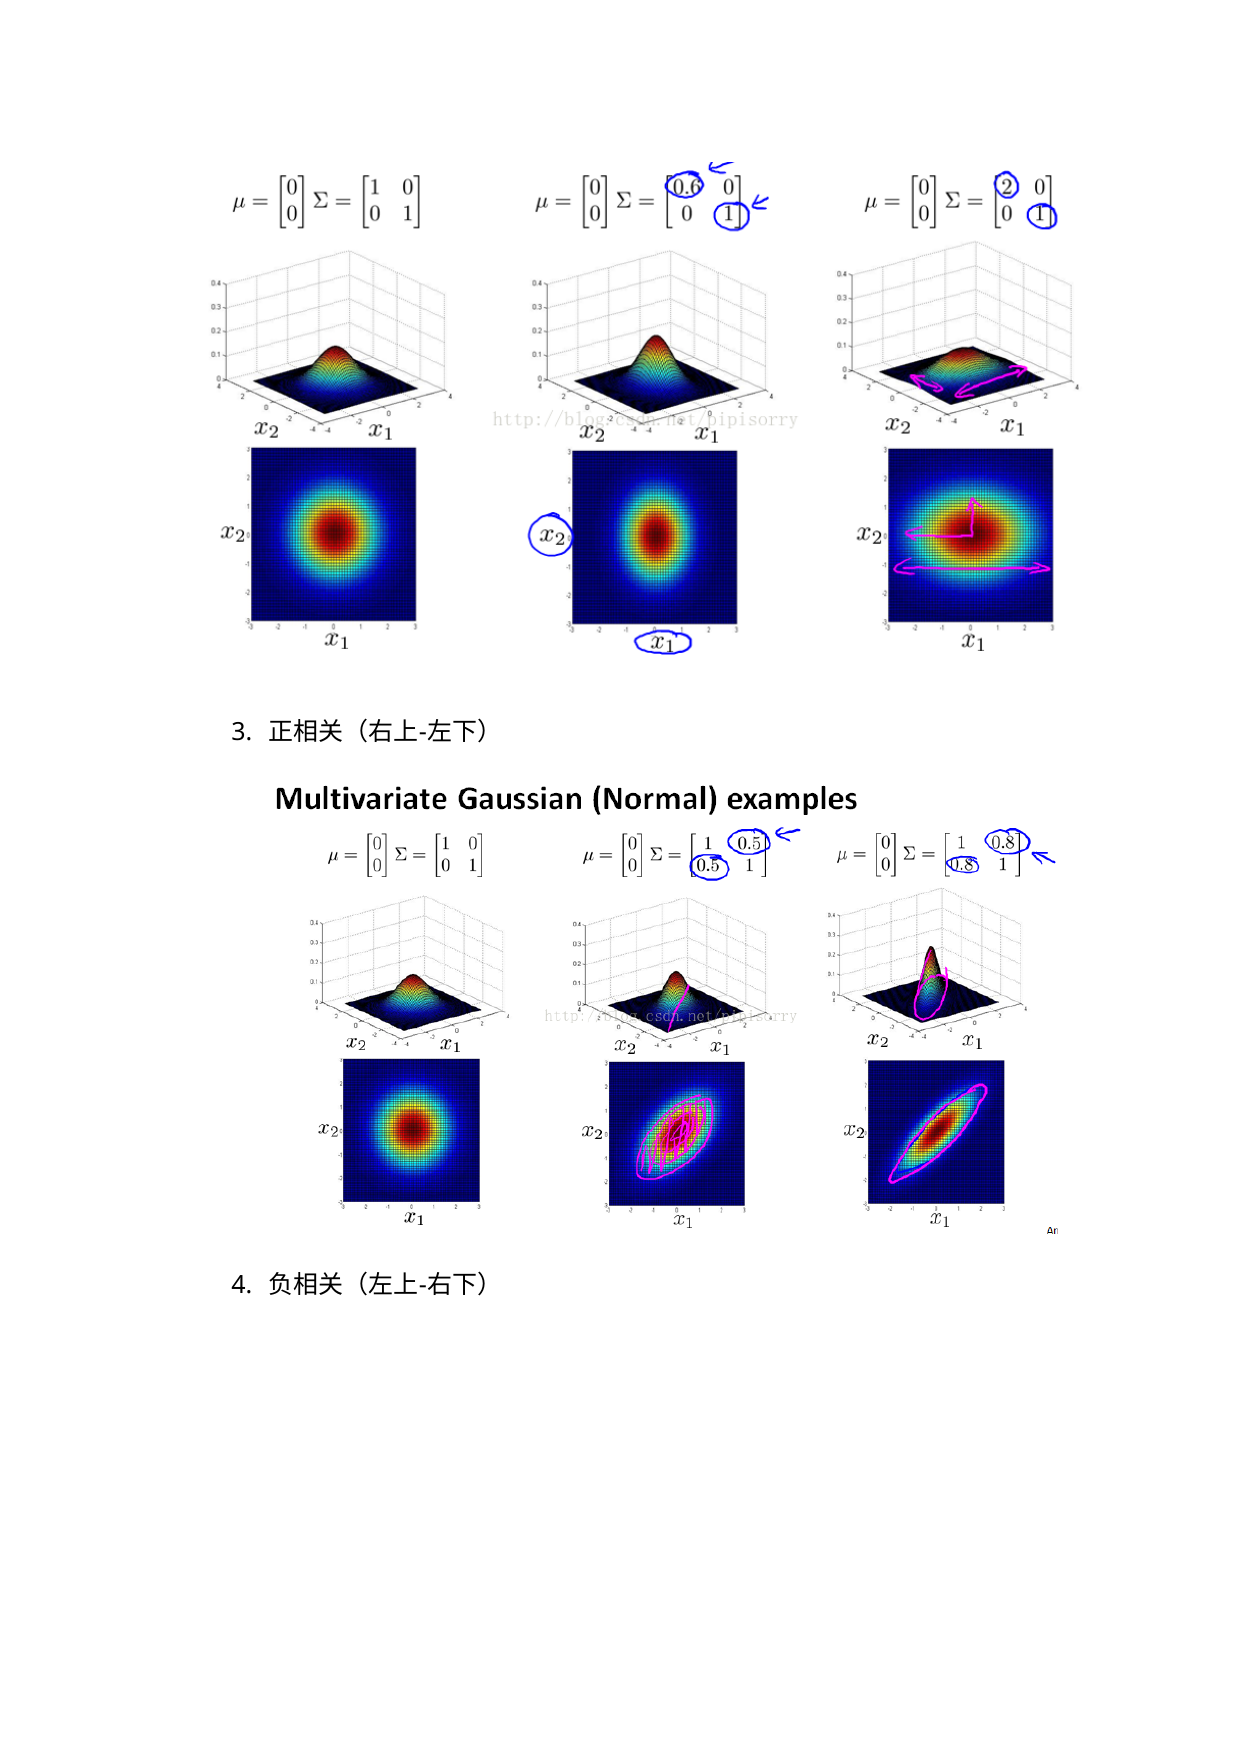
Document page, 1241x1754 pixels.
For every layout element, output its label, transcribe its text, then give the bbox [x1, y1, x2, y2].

picture [187, 162, 1087, 656]
list 正相关（右上-左下） [231, 697, 1053, 762]
picture [268, 780, 1058, 1234]
list 负相关（左上-右下） [231, 1250, 1053, 1315]
